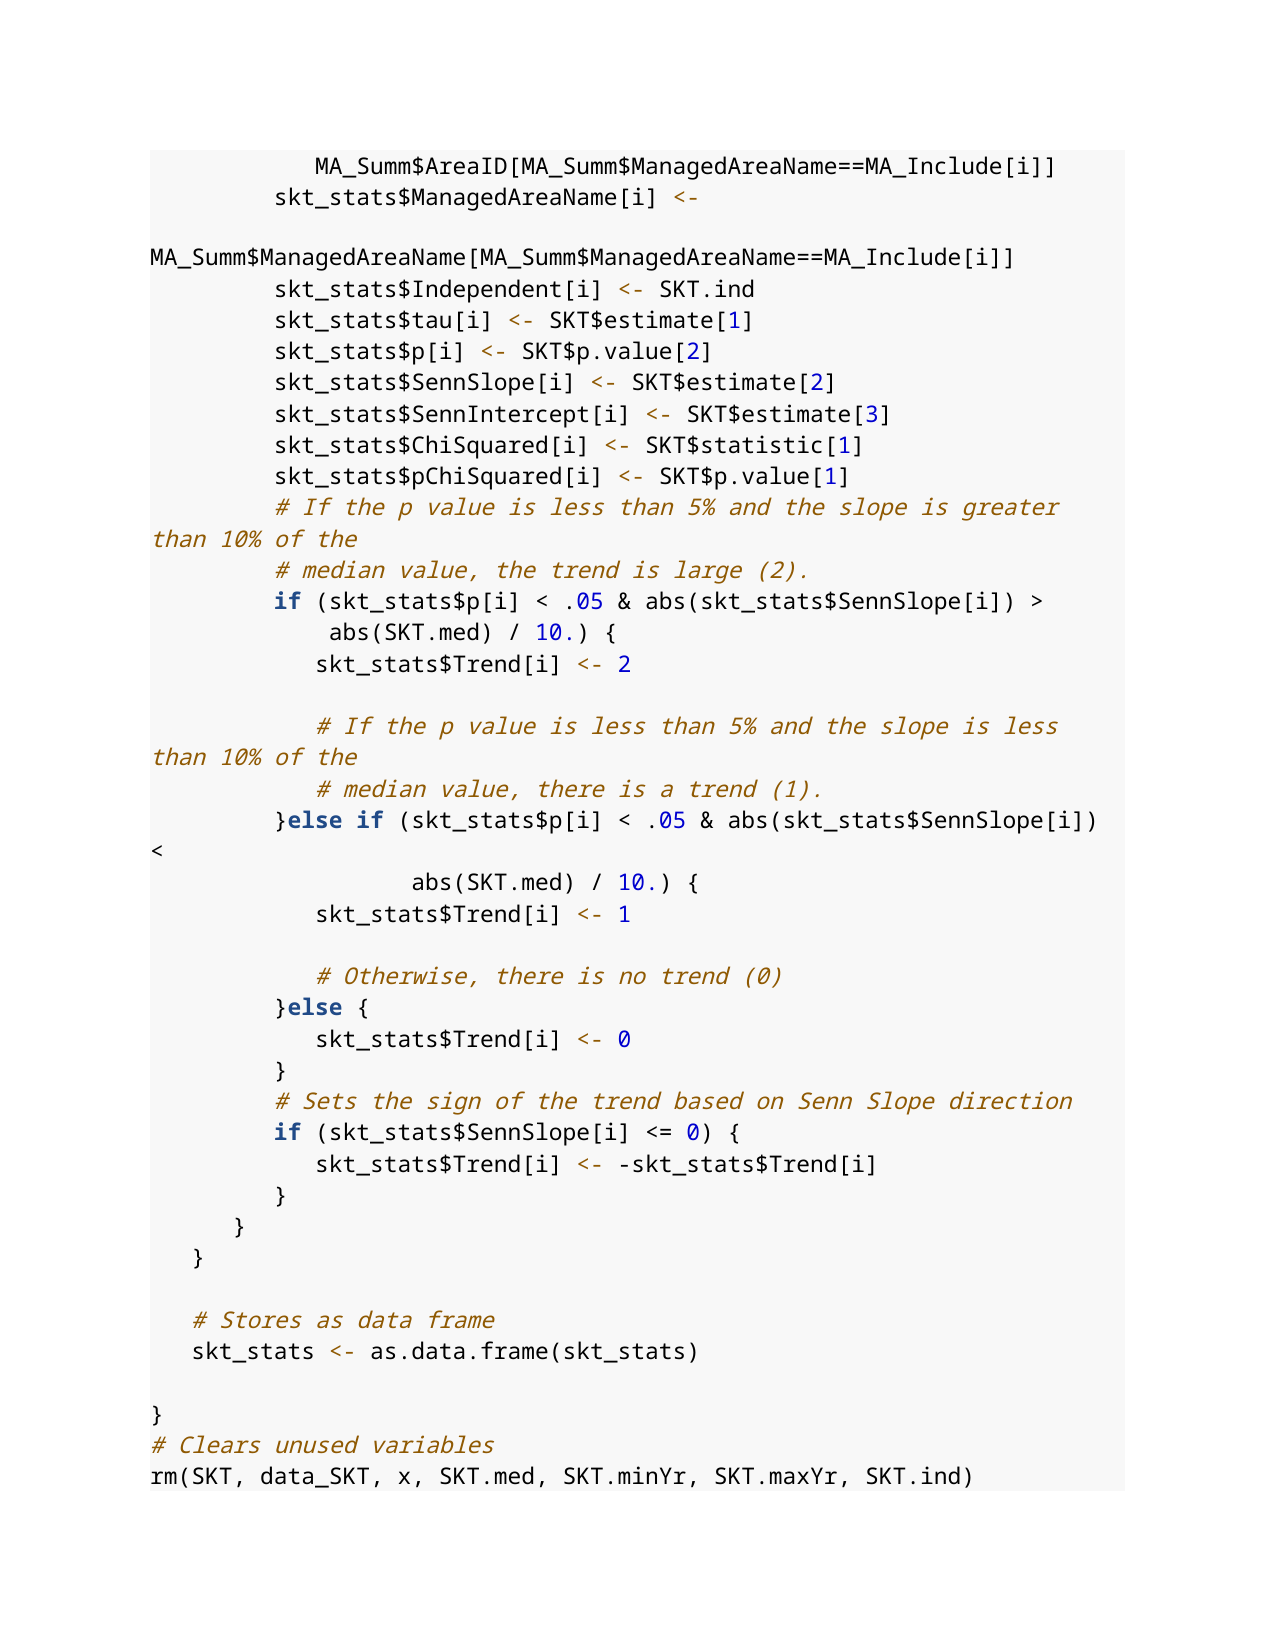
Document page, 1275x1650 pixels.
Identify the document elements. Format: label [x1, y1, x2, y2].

text [150, 150, 1125, 1491]
